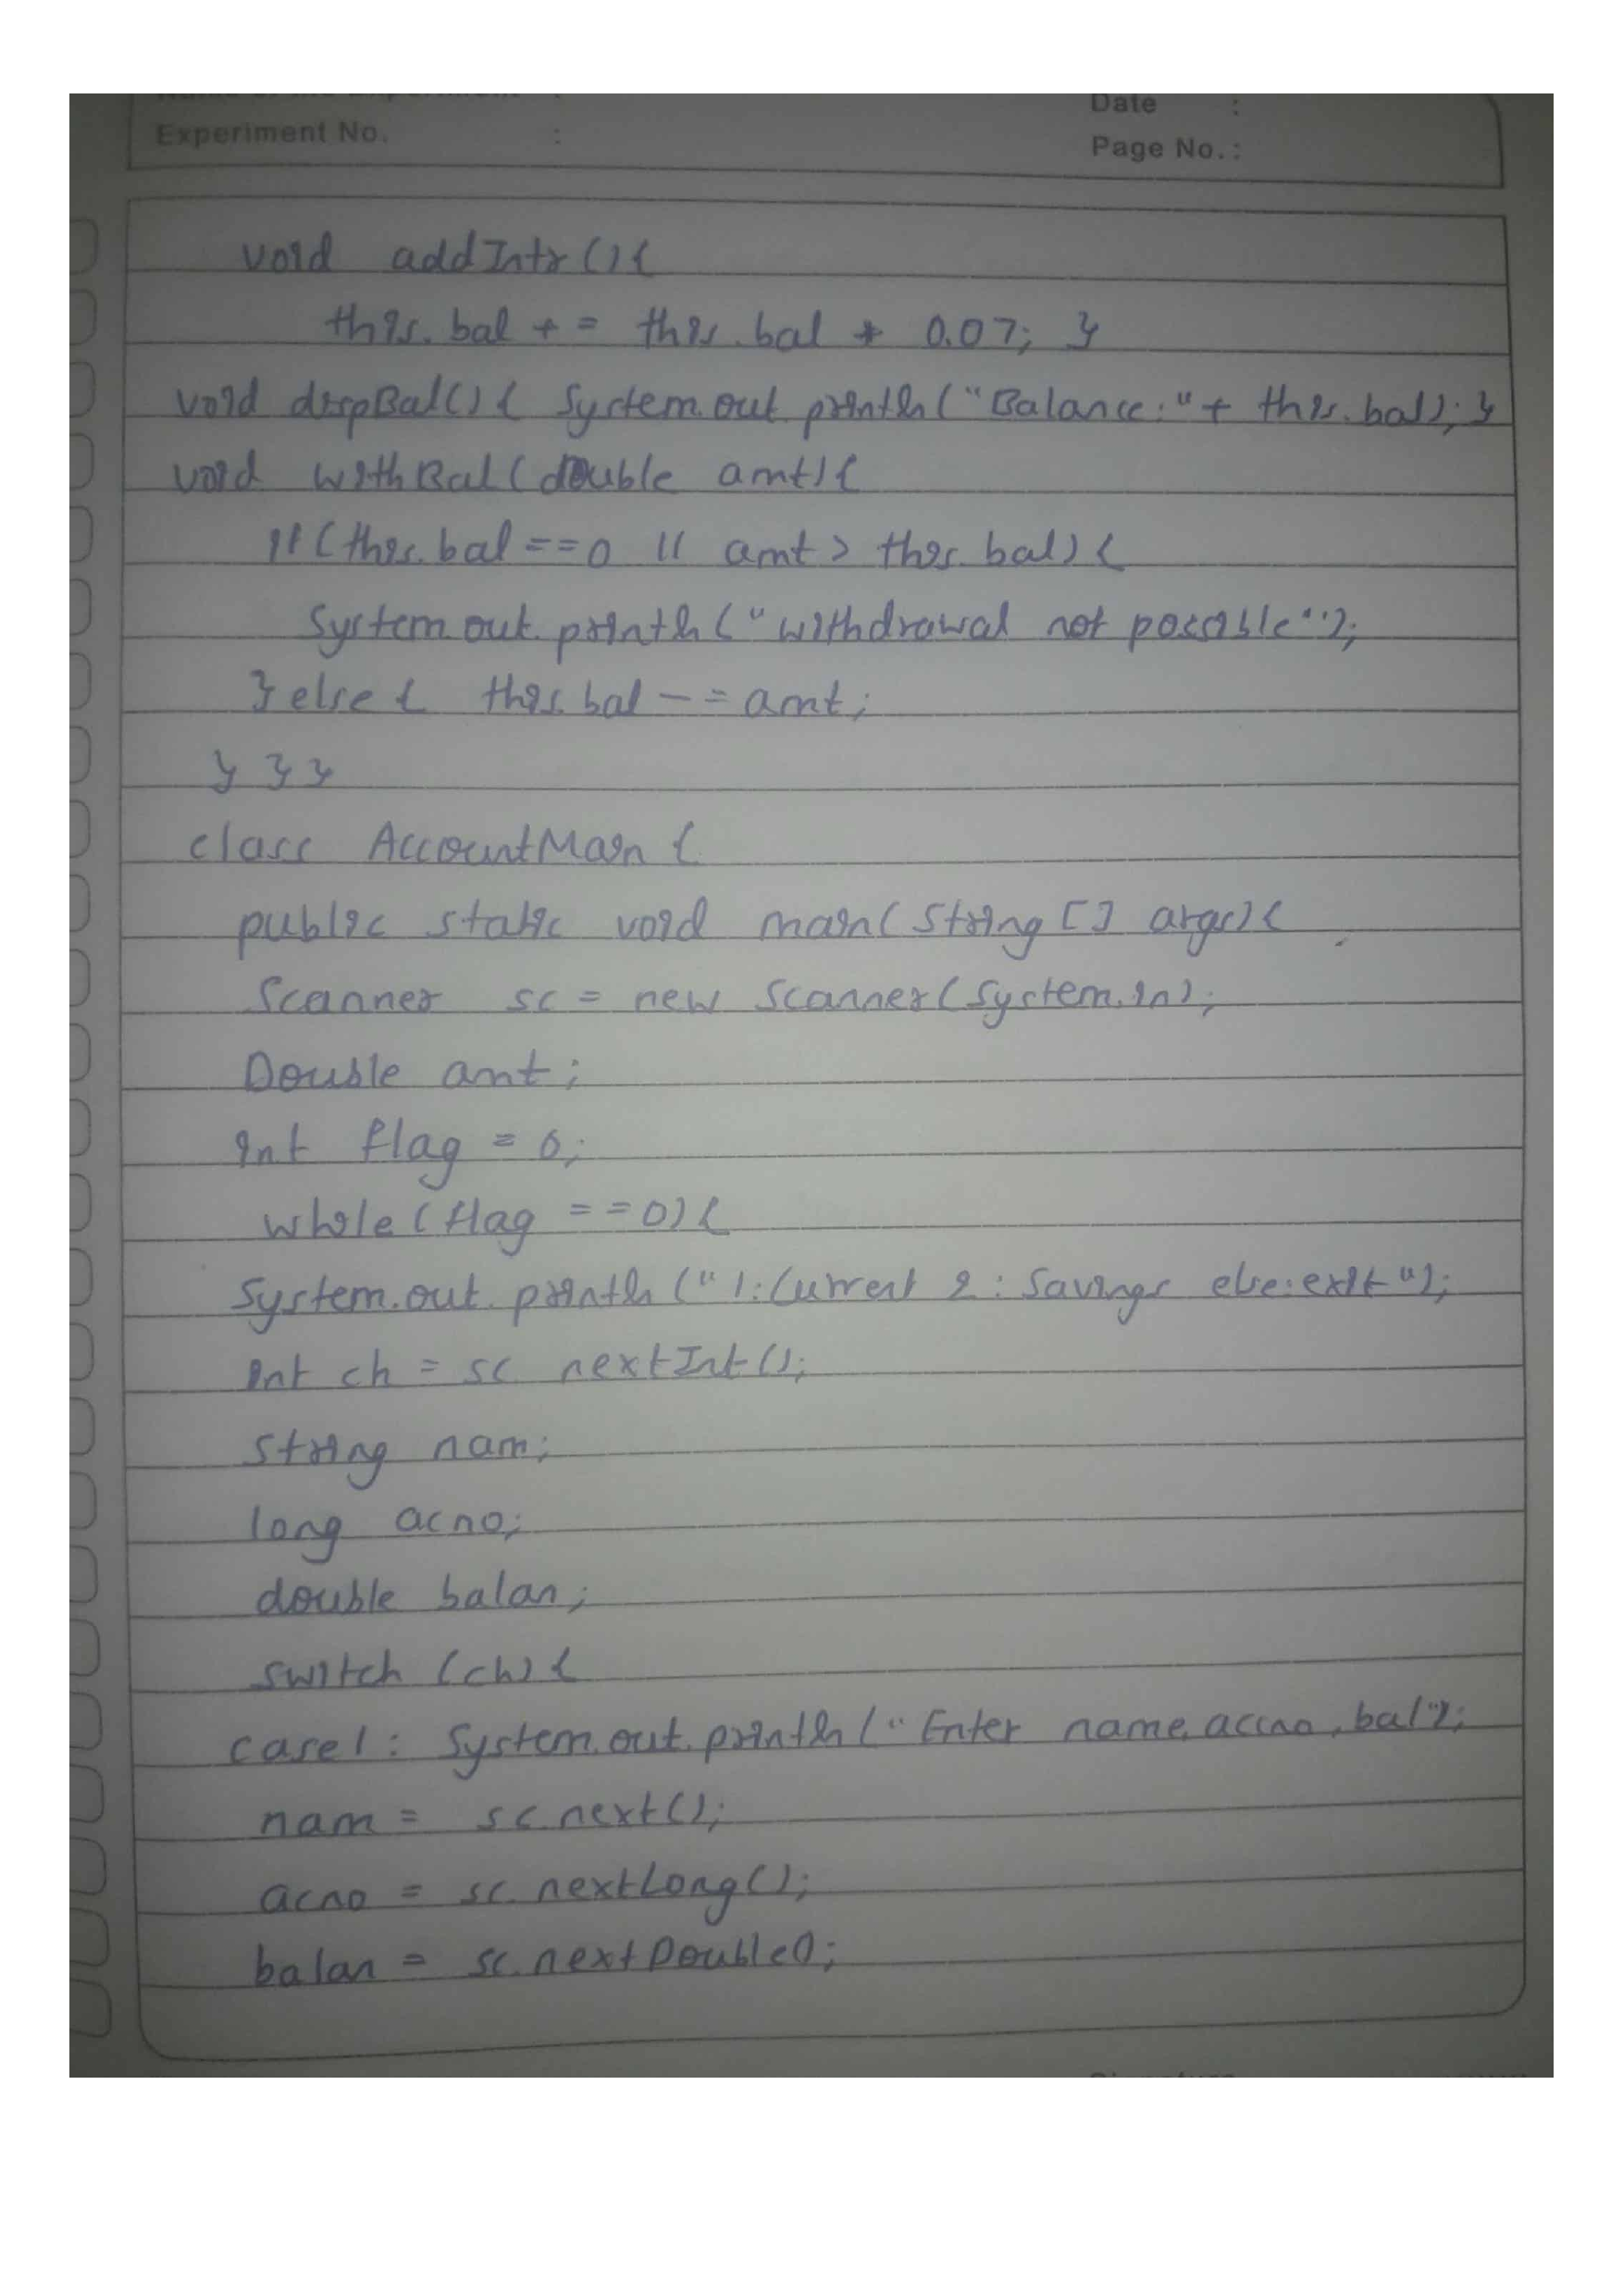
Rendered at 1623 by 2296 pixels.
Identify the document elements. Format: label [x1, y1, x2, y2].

picture [69, 93, 1554, 2078]
